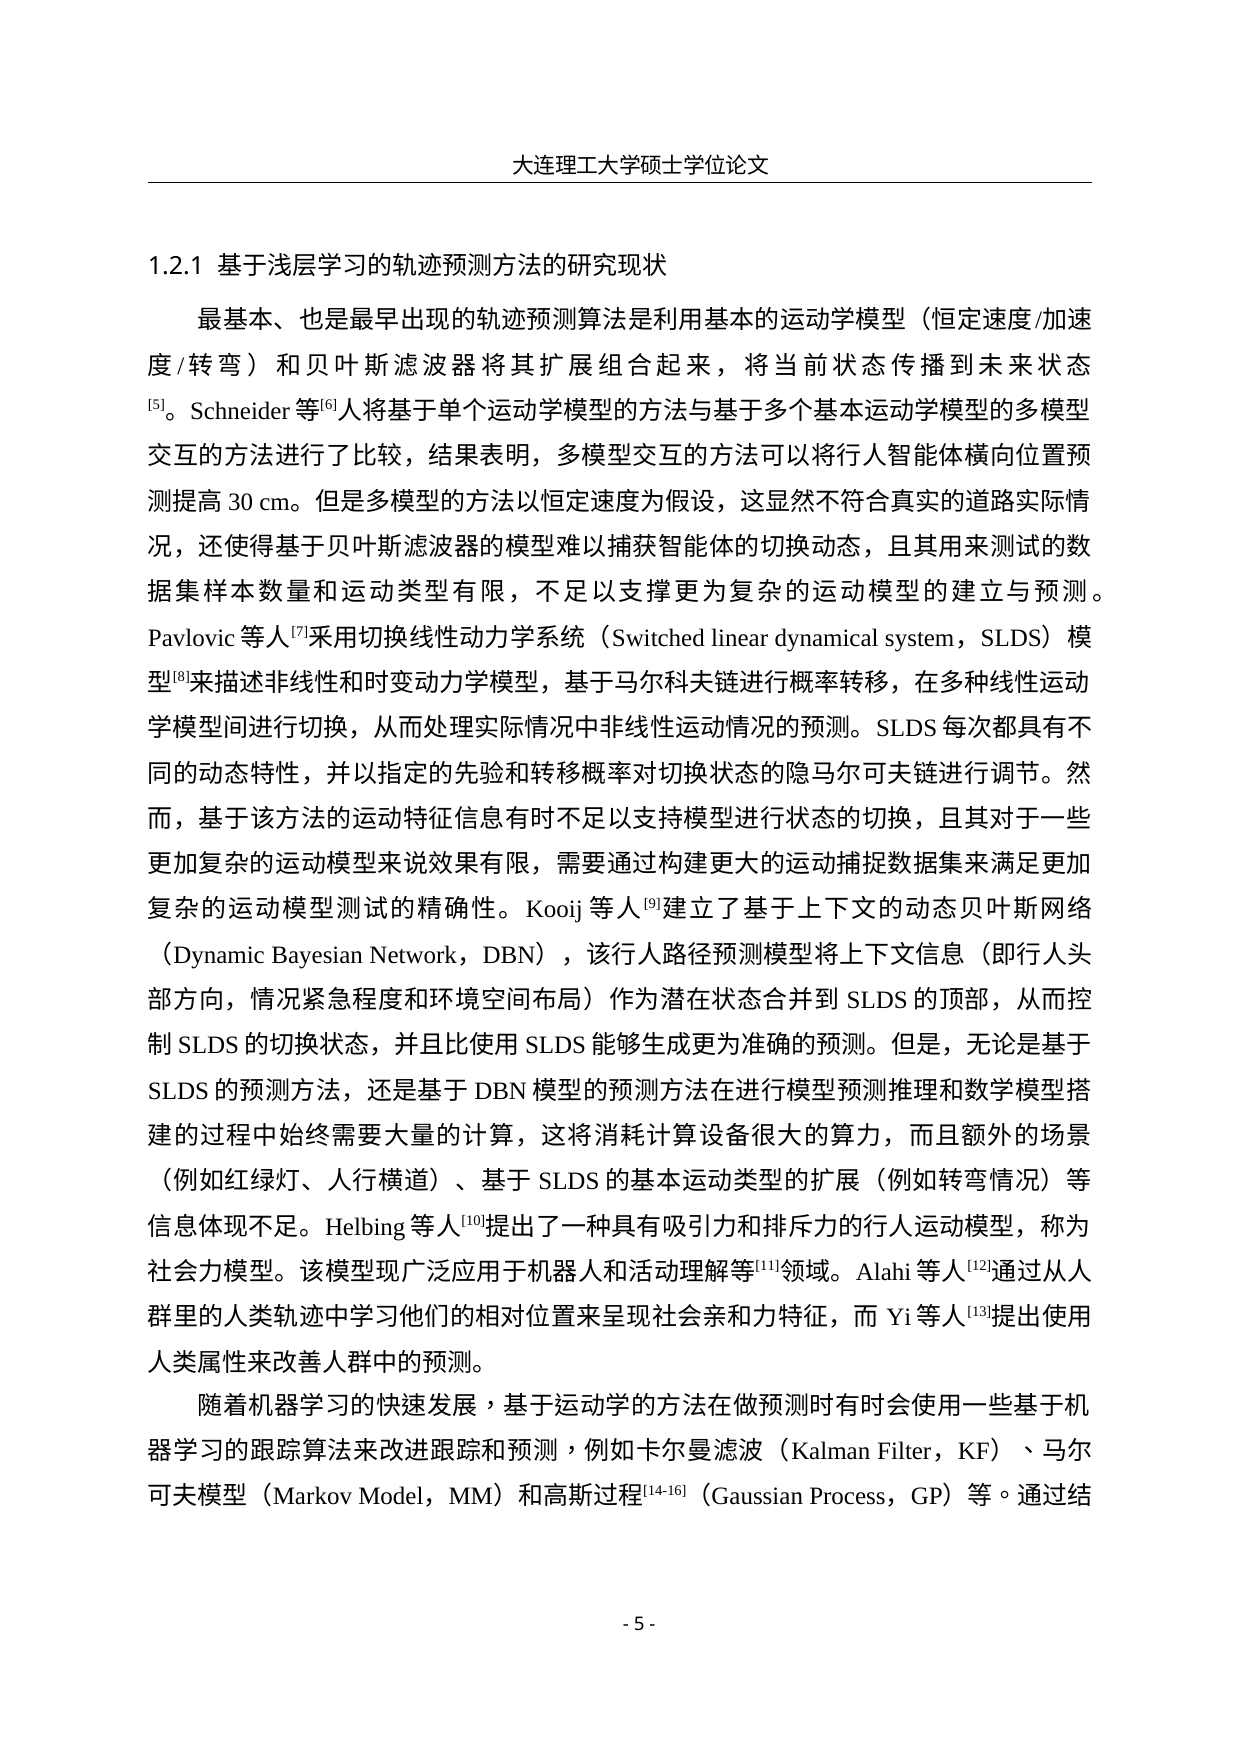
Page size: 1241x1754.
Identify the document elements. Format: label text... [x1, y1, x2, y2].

subtitle 1.2.1 基于浅层学习的轨迹预测方法的研究现状 [148, 246, 1092, 282]
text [148, 1387, 1092, 1512]
text 最基本、也是最早出现的轨迹预测算法是利用基本的运动学模型（恒定速度/加速度/转弯）和贝叶斯滤波器将其扩展组合起来，将当前状态传播到未来状态[5]。Schneider等[6]人将基于单个运动学模型的方法与基于多个基本运动学模型的多模型交互的方法进行了比较，结果表明，多模型交互的方法可以将行人智能体橫向位置预测提高30 cm。但是多模型的方法以恒定速度为假设，这显然不符合真实的道路实际情况，还使得基于贝叶斯滤波器的模型难以捕获智能体的切换动态，且其用来测试的数据集样本数量和运动类型有限，不足以支撑更为复杂的运动模型的建立与预测。Pavlovic等人[7]釆用切换线性动力学系统（Switched linear dynamical system，SLDS）模型[8]来描述非线性和时变动力学模型，基于马尔科夫链进行概率转移，在多种线性运动学模型间进行切换，从而处理实际情况中非线性运动情况的预测。SLDS每次都具有不同的动态特性，并以指定的先验和转移概率对切换状态的隐马尔可夫链进行调节。然而，基于该方法的运动特征信息有时不足以支持模型进行状态的切换，且其对于一些更加复杂的运动模型来说效果有限，需要通过构建更大的运动捕捉数据集来满足更加复杂的运动模型测试的精确性。Kooij等人[9]建立了基于上下文的动态贝叶斯网络（Dynamic Bayesian Network，DBN），该行人路径预测模型将上下文信息（即行人头部方向，情况紧急程度和环境空间布局）作为潜在状态合并到SLDS的顶部，从而控制SLDS的切换状态，并且比使用SLDS能够生成更为准确的预测。但是，无论是基于SLDS的预测方法，还是基于DBN模型的预测方法在进行模型预测推理和数学模型搭建的过程中始终需要大量的计算，这将消耗计算设备很大的算力，而且额外的场景（例如红绿灯、人行横道）、基于SLDS的基本运动类型的扩展（例如转弯情况）等信息体现不足。Helbing等人[10]提出了一种具有吸引力和排斥力的行人运动模型，称为社会力模型。该模型现广泛应用于机器人和活动理解等[11]领域。Alahi等人[12]通过从人群里的人类轨迹中学习他们的相对位置来呈现社会亲和力特征，而Yi等人[13]提出使用人类属性来改善人群中的预测。 [148, 300, 1092, 1378]
